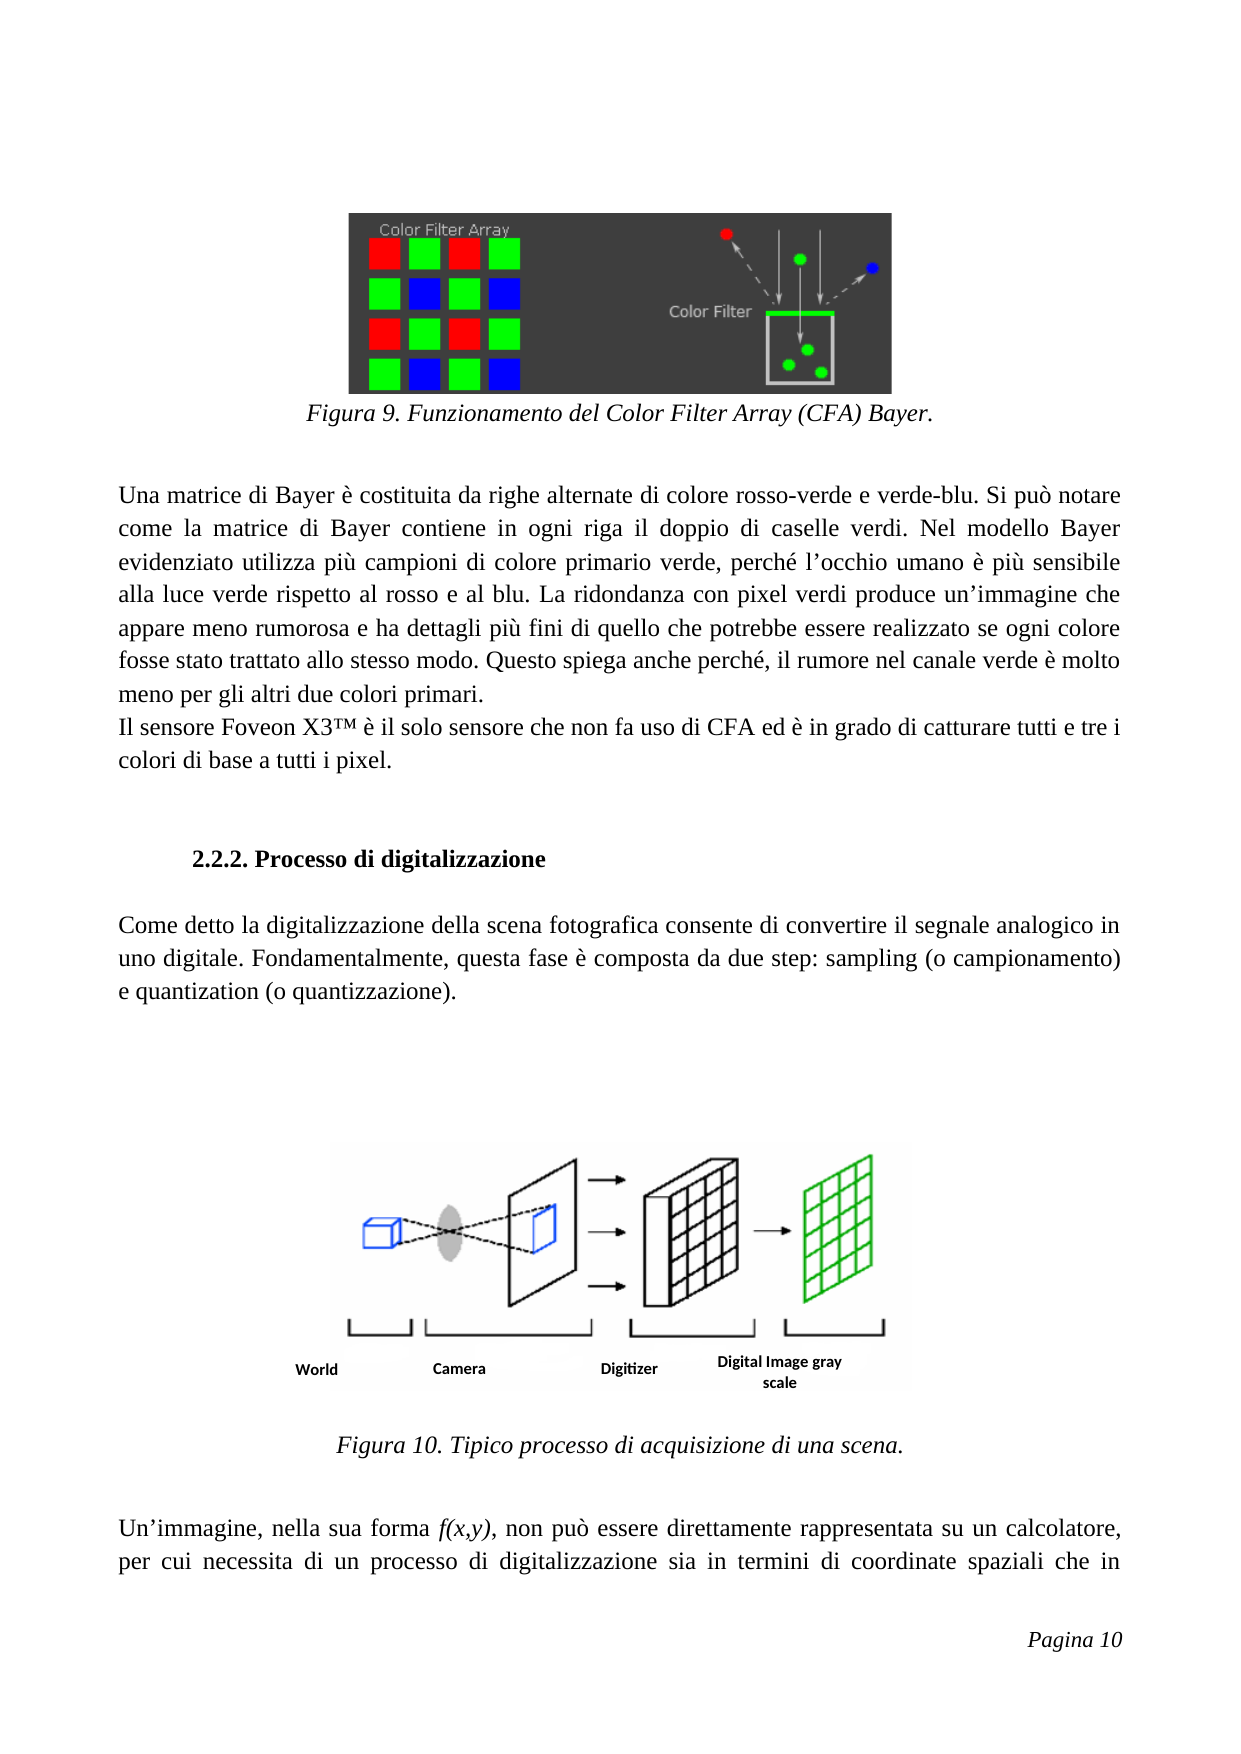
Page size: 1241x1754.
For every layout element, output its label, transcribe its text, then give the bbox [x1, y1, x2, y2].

text Il sensore Foveon X3™ è il solo sensore che non fa uso di CFA ed è in grado di catturare tutti e tre i colori di base a tutti i pixel. [118, 712, 1122, 773]
text Figura 10. Tipico processo di acquisizione di una scena. [118, 1430, 1122, 1459]
text Figura 9. Funzionamento del Color Filter Array (CFA) Bayer. [118, 398, 1122, 427]
picture [328, 1141, 912, 1393]
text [118, 1513, 1122, 1574]
text Come detto la digitalizzazione della scena fotografica consente di convertire il segnale analogico in uno digitale. Fondamentalmente, questa fase è composta da due step: sampling (o campionamento) e quantization (o quantizzazione). [118, 910, 1122, 1004]
picture [348, 213, 892, 394]
text 2.2.2. Processo di digitalizzazione [192, 844, 1122, 872]
text Una matrice di Bayer è costituita da righe alternate di colore rosso-verde e verde-blu. Si può notare come la matrice di Bayer contiene in ogni riga il doppio di caselle verdi. Nel modello Bayer evidenziato utilizza più campioni di colore primario verde, perché l’occhio umano è più sensibile alla luce verde rispetto al rosso e al blu. La ridondanza con pixel verdi produce un’immagine che appare meno rumorosa e ha dettagli più fini di quello che potrebbe essere realizzato se ogni colore fosse stato trattato allo stesso modo. Questo spiega anche perché, il rumore nel canale verde è molto meno per gli altri due colori primari. [118, 481, 1122, 707]
